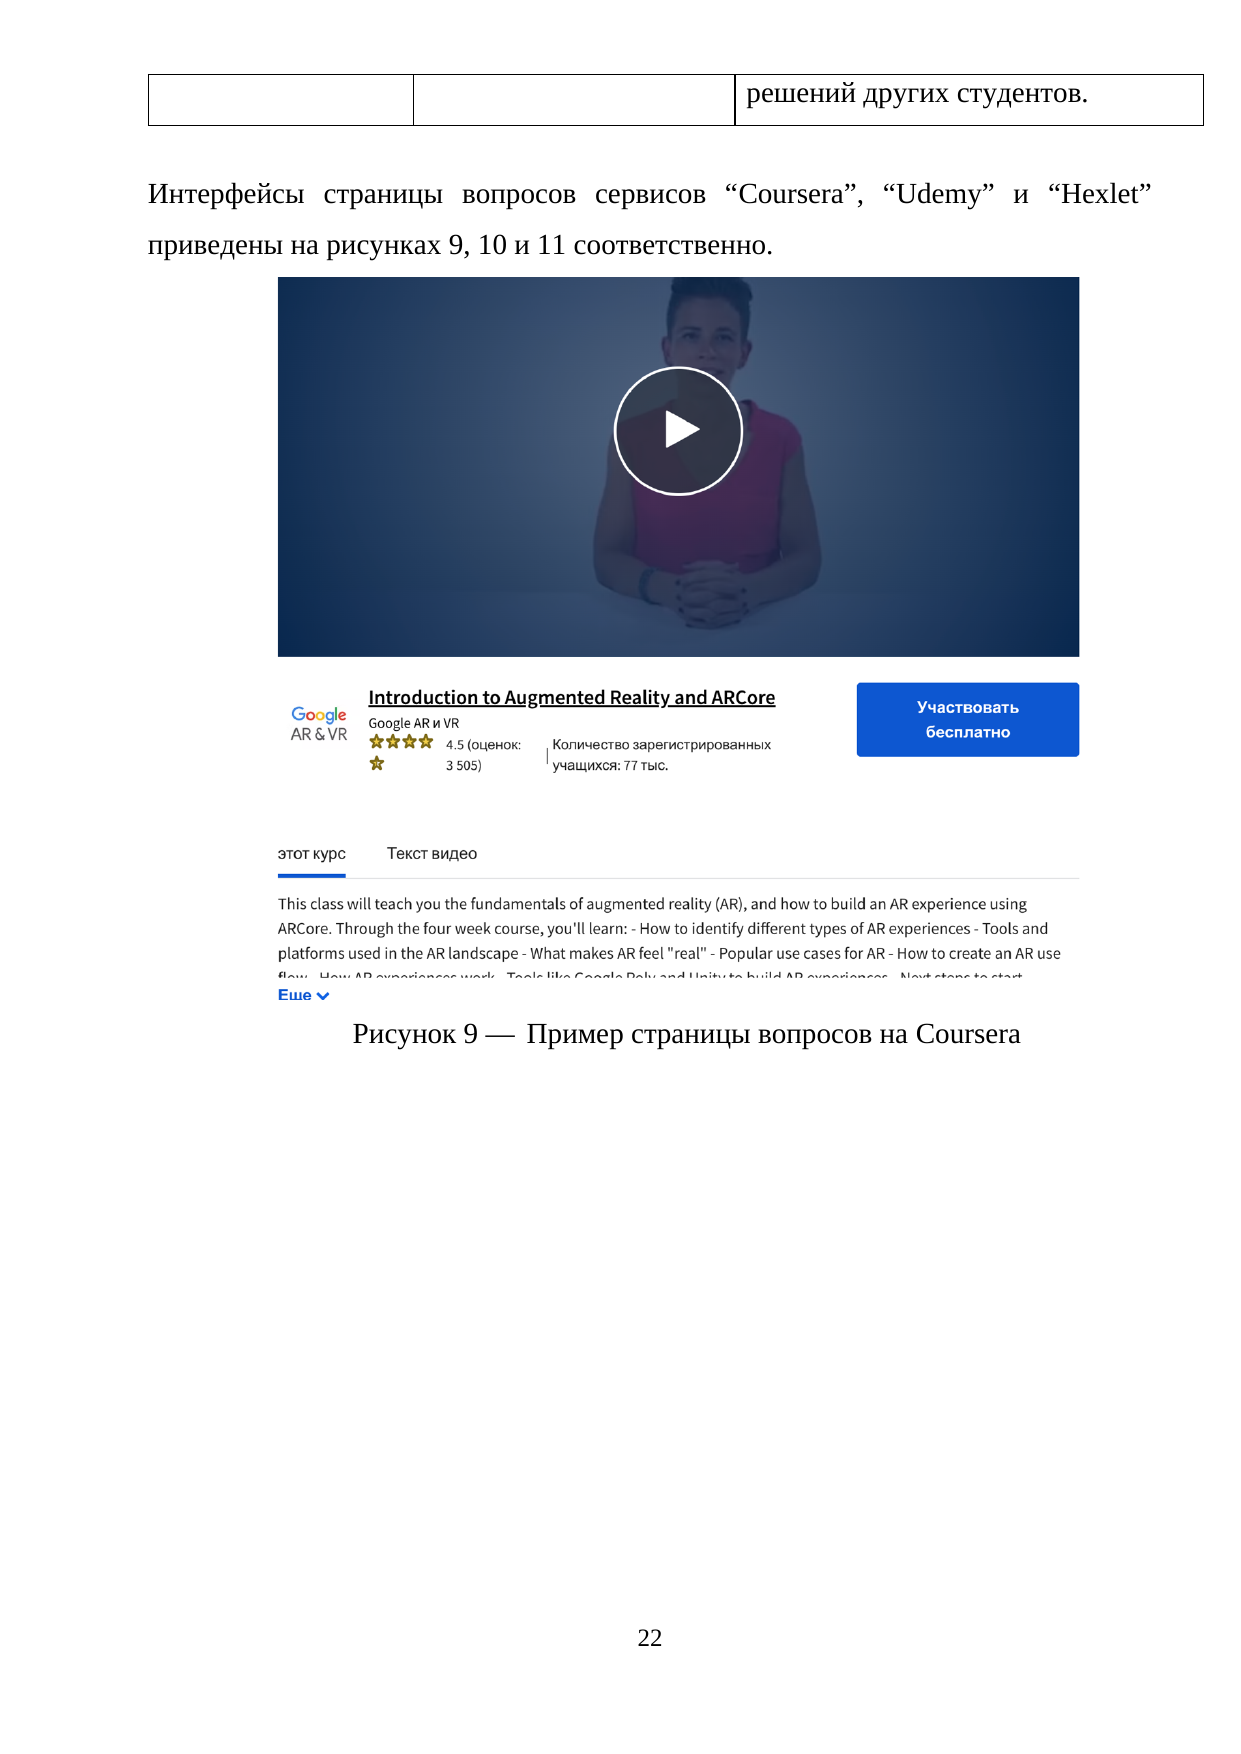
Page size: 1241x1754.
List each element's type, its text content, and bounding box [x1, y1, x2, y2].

text Рисунок 9 — Пример страницы вопросов на Coursera [148, 1017, 1152, 1050]
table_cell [414, 75, 734, 125]
text Интерфейсы страницы вопросов сервисов “Coursera”, “Udemy” и “Hexlet” приведены на рисунках 9, 10 и 11 соответственно. [148, 176, 1152, 260]
picture [221, 277, 1112, 1000]
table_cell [736, 75, 1203, 125]
